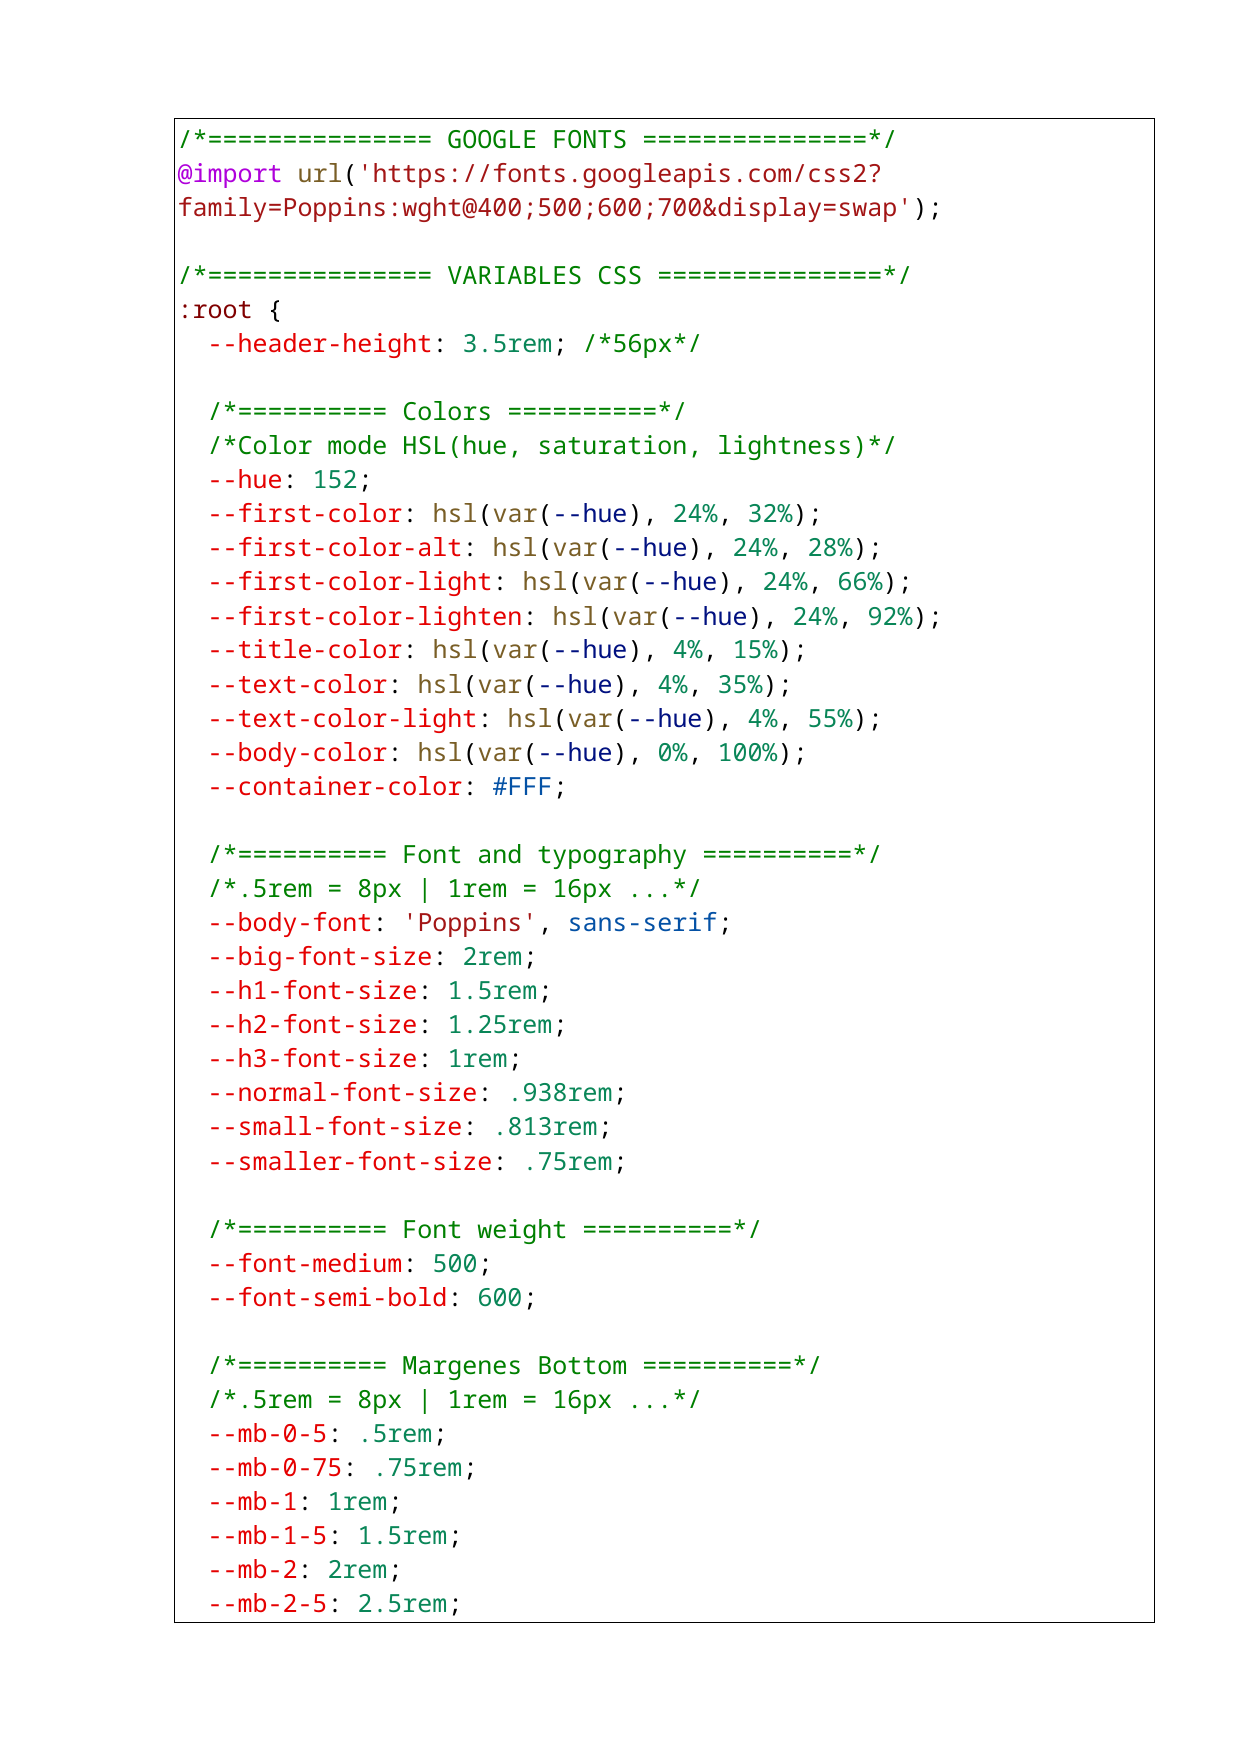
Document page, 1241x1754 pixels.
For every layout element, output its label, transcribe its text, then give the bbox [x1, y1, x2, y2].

text --container-color: #FFF; [177, 768, 1152, 802]
text --title-color: hsl(var(--hue), 4%, 15%); [177, 632, 1152, 666]
text /*Color mode HSL(hue, saturation, lightness)*/ [177, 428, 1152, 462]
text --mb-0-5: .5rem; [177, 1416, 1152, 1450]
text --body-font: 'Poppins', sans-serif; [177, 905, 1152, 939]
text --smaller-font-size: .75rem; [177, 1143, 1152, 1177]
text /*=============== VARIABLES CSS ===============*/ [177, 257, 1152, 292]
text --big-font-size: 2rem; [177, 939, 1152, 973]
text --small-font-size: .813rem; [177, 1109, 1152, 1143]
text --font-semi-bold: 600; [177, 1279, 1152, 1313]
text --mb-1-5: 1.5rem; [177, 1518, 1152, 1552]
text /*========== Margenes Bottom ==========*/ [177, 1347, 1152, 1382]
text --mb-1: 1rem; [177, 1484, 1152, 1518]
text --text-color-light: hsl(var(--hue), 4%, 55%); [177, 700, 1152, 734]
text --first-color: hsl(var(--hue), 24%, 32%); [177, 496, 1152, 530]
text /*========== Font weight ==========*/ [177, 1211, 1152, 1245]
text /*========== Colors ==========*/ [177, 394, 1152, 428]
text /*========== Font and typography ==========*/ [177, 837, 1152, 871]
text :root { [177, 292, 1152, 326]
text --h3-font-size: 1rem; [177, 1041, 1152, 1075]
text --body-color: hsl(var(--hue), 0%, 100%); [177, 734, 1152, 768]
text --mb-2: 2rem; [177, 1552, 1152, 1583]
text --h1-font-size: 1.5rem; [177, 973, 1152, 1007]
text --first-color-lighten: hsl(var(--hue), 24%, 92%); [177, 598, 1152, 632]
text --text-color: hsl(var(--hue), 4%, 35%); [177, 666, 1152, 700]
text --h2-font-size: 1.25rem; [177, 1007, 1152, 1041]
text --first-color-light: hsl(var(--hue), 24%, 66%); [177, 564, 1152, 598]
text @import url('https://fonts.googleapis.com/css2?family=Poppins:wght@400;500;600;700&display=swap'); [177, 155, 1152, 223]
text /*=============== GOOGLE FONTS ===============*/ [175, 119, 1154, 155]
text --mb-0-75: .75rem; [177, 1450, 1152, 1484]
text /*.5rem = 8px | 1rem = 16px ...*/ [177, 871, 1152, 905]
text --font-medium: 500; [177, 1245, 1152, 1279]
text /*.5rem = 8px | 1rem = 16px ...*/ [177, 1382, 1152, 1416]
text --first-color-alt: hsl(var(--hue), 24%, 28%); [177, 530, 1152, 564]
text --header-height: 3.5rem; /*56px*/ [177, 326, 1152, 360]
text --hue: 152; [177, 462, 1152, 496]
text --normal-font-size: .938rem; [177, 1075, 1152, 1109]
text --mb-2-5: 2.5rem; [175, 1583, 1154, 1622]
